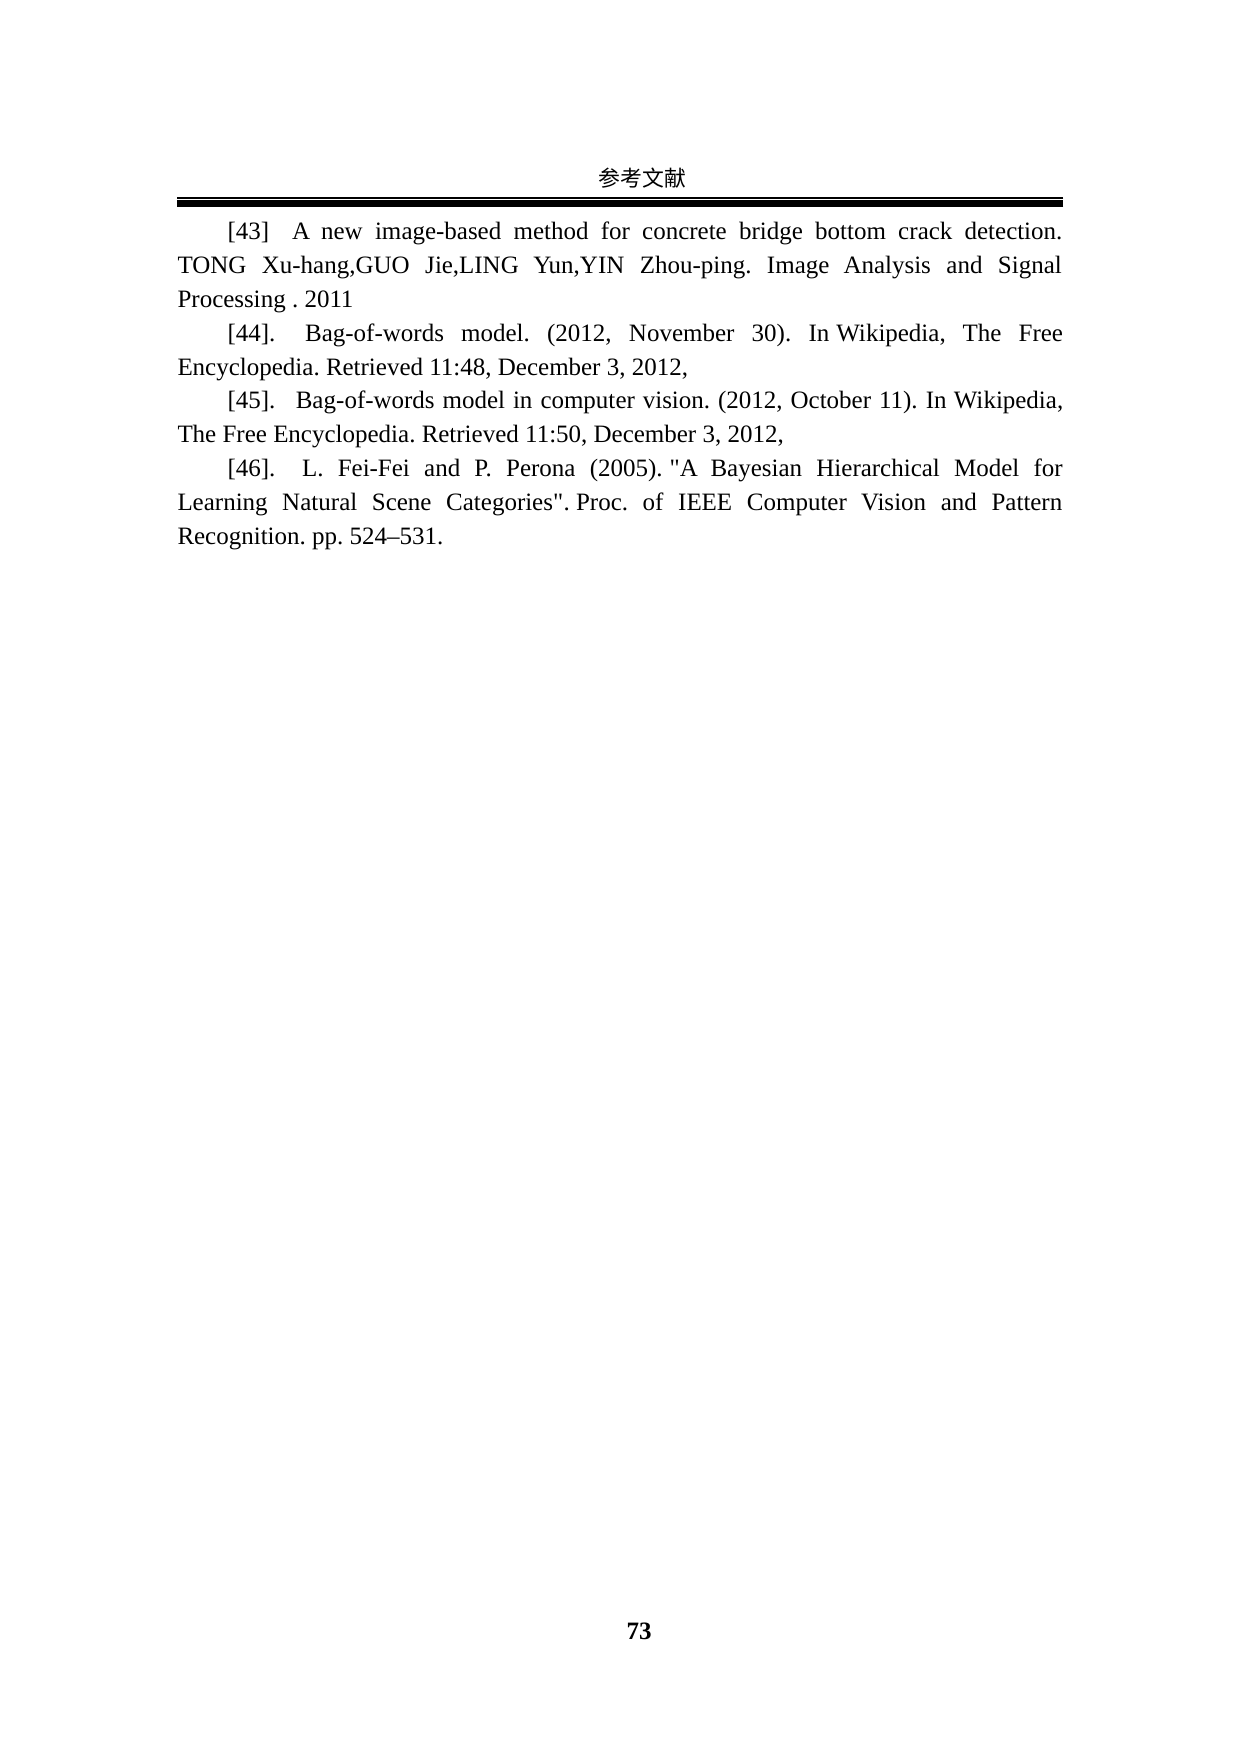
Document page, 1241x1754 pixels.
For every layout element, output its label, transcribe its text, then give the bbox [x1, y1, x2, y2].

text [44]. Bag-of-words model. (2012, November 30). In Wikipedia, The Free Encyclopedia. Retrieved 11:48, December 3, 2012, [177, 315, 1063, 383]
text [46]. L. Fei-Fei and P. Perona (2005). "A Bayesian Hierarchical Model for Learning Natural Scene Categories". Proc. of IEEE Computer Vision and Pattern Recognition. pp. 524–531. [177, 451, 1063, 553]
text [43] A new image-based method for concrete bridge bottom crack detection. TONG Xu-hang,GUO Jie,LING Yun,YIN Zhou-ping. Image Analysis and Signal Processing . 2011 [177, 213, 1063, 315]
text [45]. Bag-of-words model in computer vision. (2012, October 11). In Wikipedia, The Free Encyclopedia. Retrieved 11:50, December 3, 2012, [177, 383, 1063, 451]
